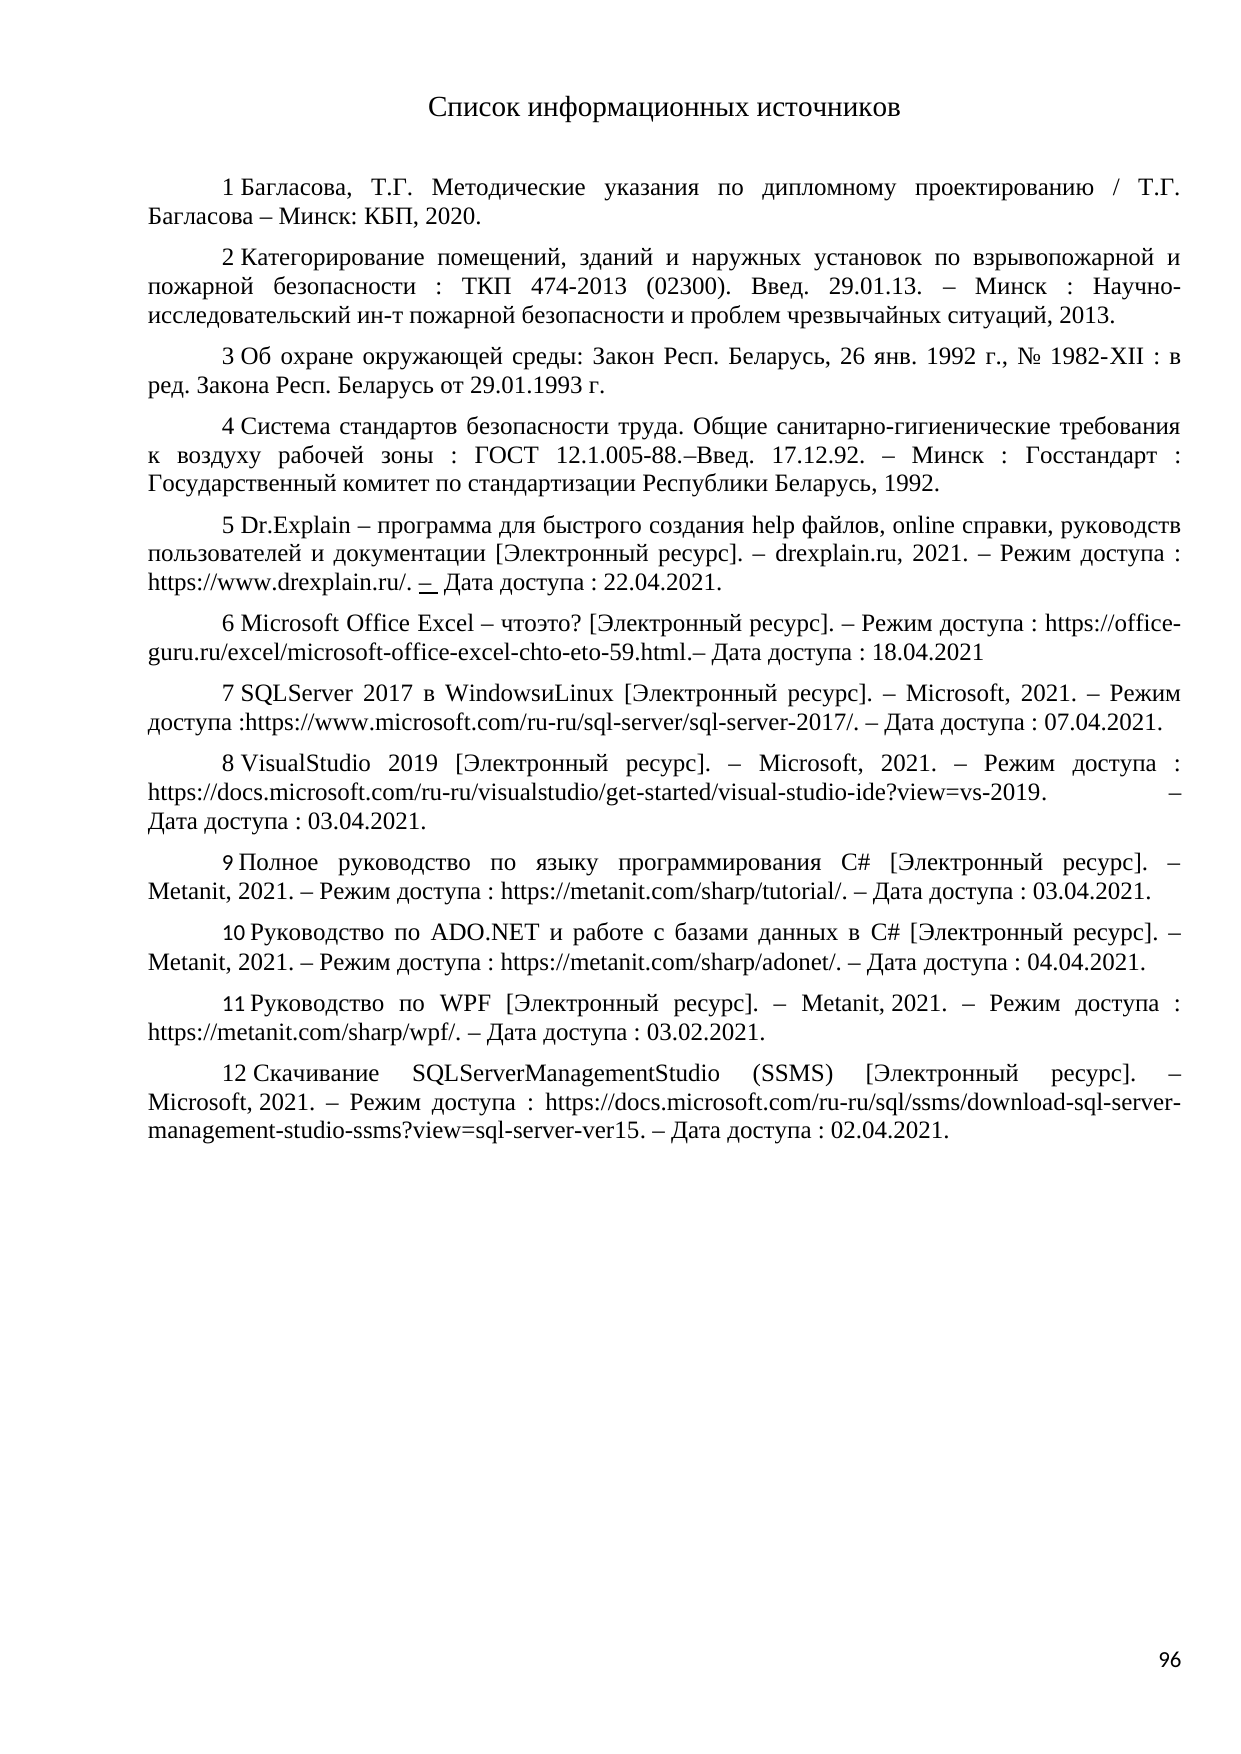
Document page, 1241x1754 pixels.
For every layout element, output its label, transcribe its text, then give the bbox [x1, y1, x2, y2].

list VisualStudio 2019 [Электронный ресурс]. – Microsoft, 2021. – Режим доступа : https://docs.microsoft.com/ru-ru/visualstudio/get-started/visual-studio-ide?view=vs-2019. – Дата доступа : 03.04.2021. [148, 748, 1181, 835]
list Скачивание SQLServerManagementStudio (SSMS) [Электронный ресурс]. – Microsoft, 2021. – Режим доступа : https://docs.microsoft.com/ru-ru/sql/ssms/download-sql-server-management-studio-ssms?view=sql-server-ver15. – Дата доступа : 02.04.2021. [148, 1058, 1181, 1144]
list Система стандартов безопасности труда. Общие санитарно-гигиенические требования к воздуху рабочей зоны : ГОСТ 12.1.005-88.–Введ. 17.12.92. – Минск : Госстандарт : Государственный комитет по стандартизации Республики Беларусь, 1992. [148, 411, 1181, 497]
list Руководство по WPF [Электронный ресурс]. – Metanit, 2021. – Режим доступа : https://metanit.com/sharp/wpf/. – Дата доступа : 03.02.2021. [148, 988, 1181, 1046]
list SQLServer 2017 в WindowsиLinux [Электронный ресурс]. – Microsoft, 2021. – Режим доступа :https://www.microsoft.com/ru-ru/sql-server/sql-server-2017/. – Дата доступа : 07.04.2021. [148, 678, 1181, 736]
subtitle Список информационных источников [148, 89, 1181, 122]
list Багласова, Т.Г. Методические указания по дипломному проектированию / Т.Г. Багласова – Минск: КБП, 2020. [148, 172, 1181, 230]
list Руководство по ADO.NET и работе с базами данных в C# [Электронный ресурс]. – Metanit, 2021. – Режим доступа : https://metanit.com/sharp/adonet/. – Дата доступа : 04.04.2021. [148, 917, 1181, 975]
list Об охране окружающей среды: Закон Респ. Беларусь, 26 янв. 1992 г., № 1982-XII : в ред. Закона Респ. Беларусь от 29.01.1993 г. [148, 341, 1181, 398]
list Полное руководство по языку программирования С# [Электронный ресурс]. – Metanit, 2021. – Режим доступа : https://metanit.com/sharp/tutorial/. – Дата доступа : 03.04.2021. [148, 847, 1181, 905]
list Dr.Explain – программа для быстрого создания help файлов, online справки, руководств пользователей и документации [Электронный ресурс]. – drexplain.ru, 2021. – Режим доступа : https://www.drexplain.ru/. – Дата доступа : 22.04.2021. [148, 510, 1181, 596]
list Категорирование помещений, зданий и наружных установок по взрывопожарной и пожарной безопасности : ТКП 474-2013 (02300). Введ. 29.01.13. – Минск : Научно-исследовательский ин-т пожарной безопасности и проблем чрезвычайных ситуаций, 2013. [148, 242, 1181, 328]
list Microsoft Office Excel – чтоэто? [Электронный ресурс]. – Режим доступа : https://office-guru.ru/excel/microsoft-office-excel-chto-eto-59.html.– Дата доступа : 18.04.2021 [148, 608, 1181, 666]
